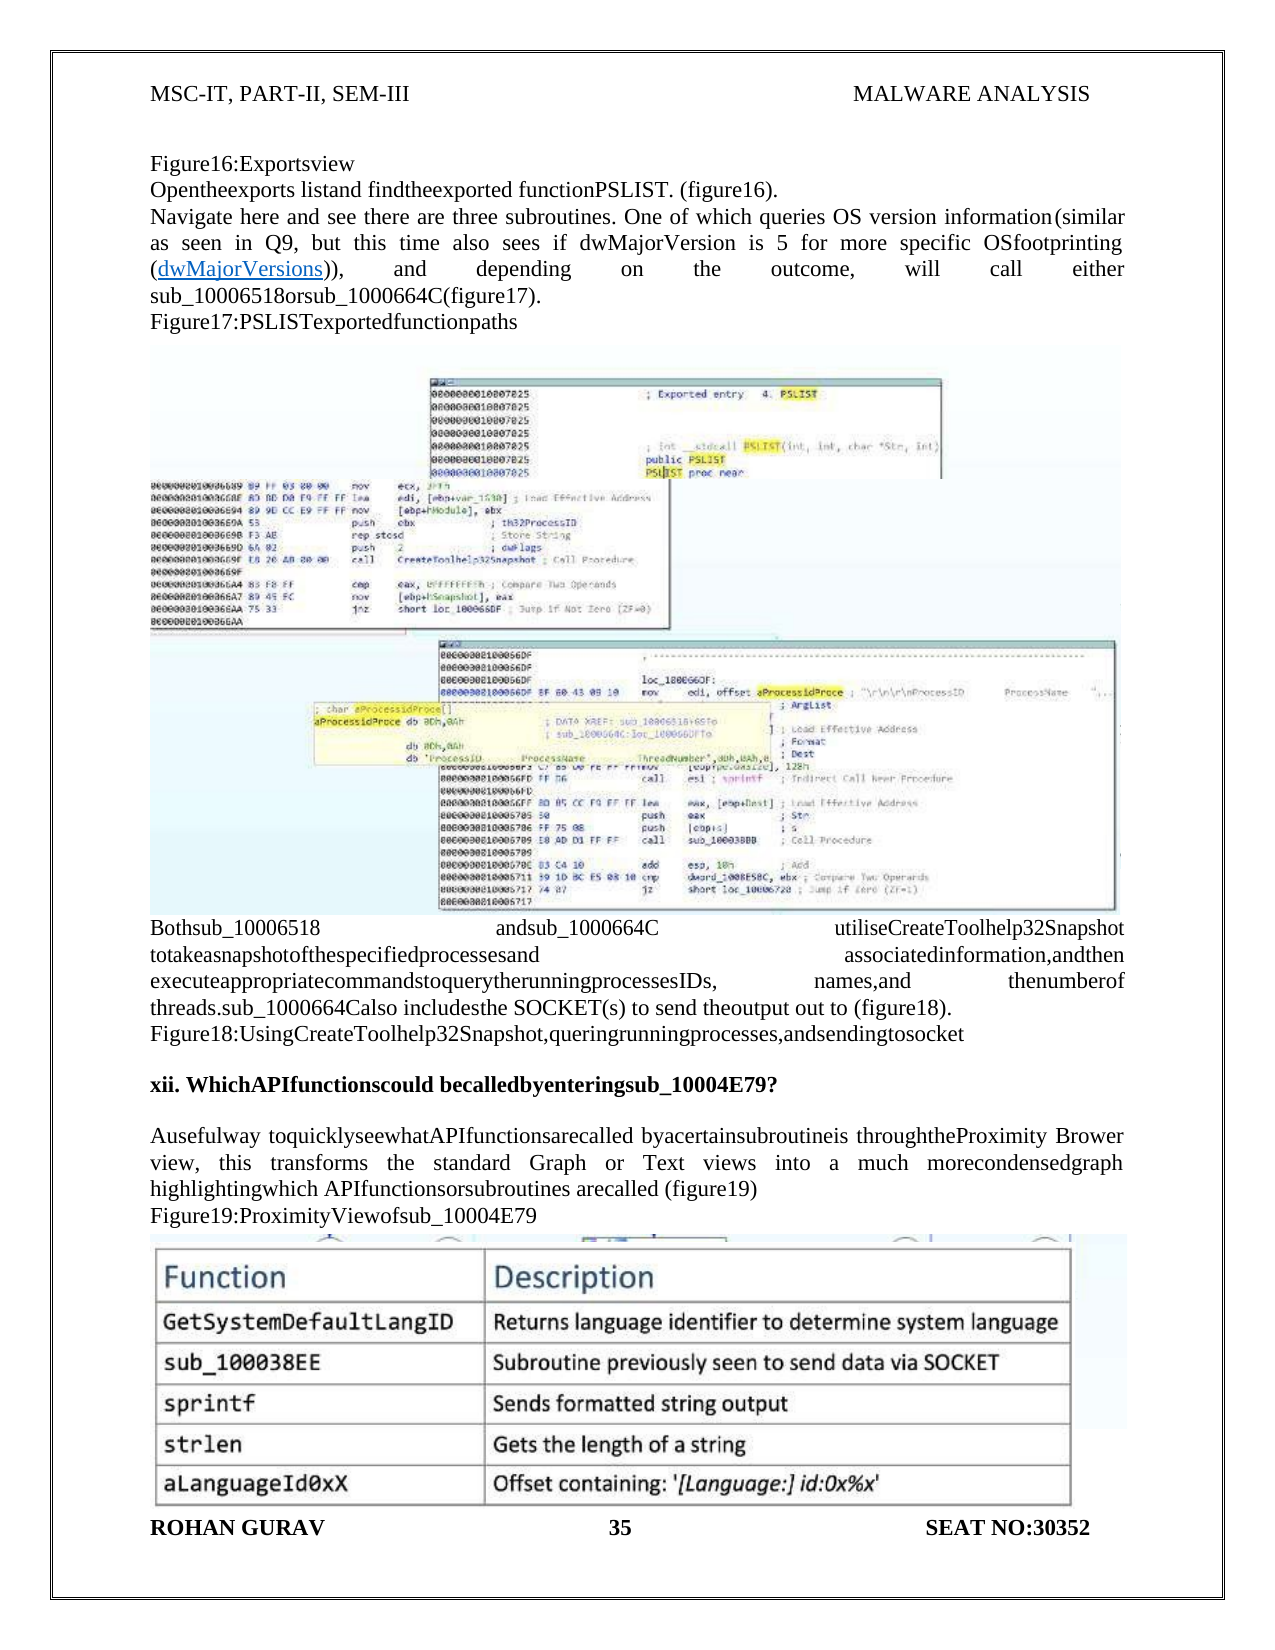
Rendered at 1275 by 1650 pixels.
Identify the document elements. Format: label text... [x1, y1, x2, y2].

text Figure17:PSLISTexportedfunctionpaths [150, 308, 1125, 334]
text Figure16:Exportsview [150, 150, 1125, 176]
text Ausefulway toquicklyseewhatAPIfunctionsarecalled byacertainsubroutineis throughtheProximity Brower view, this transforms the standard Graph or Text views into a much morecondensedgraph highlightingwhich APIfunctionsorsubroutines arecalled (figure19) [150, 1123, 1125, 1202]
text Opentheexports listand findtheexported functionPSLIST. (figure16). [150, 176, 1125, 203]
text Navigate here and see there are three subroutines. One of which queries OS version information(similar as seen in Q9, but this time also sees if dwMajorVersion is 5 for more specific OSfootprinting (dwMajorVersions)), and depending on the outcome, will call either sub_10006518orsub_1000664C(figure17). [150, 203, 1125, 308]
picture [150, 345, 1121, 915]
subtitle xii. WhichAPIfunctionscould becalledbyenteringsub_10004E79? [150, 1071, 1125, 1098]
text Figure18:UsingCreateToolhelp32Snapshot,queringrunningprocesses,andsendingtosocket [150, 1020, 1125, 1046]
picture [150, 1234, 1128, 1509]
text Figure19:ProximityViewofsub_10004E79 [150, 1202, 1125, 1228]
